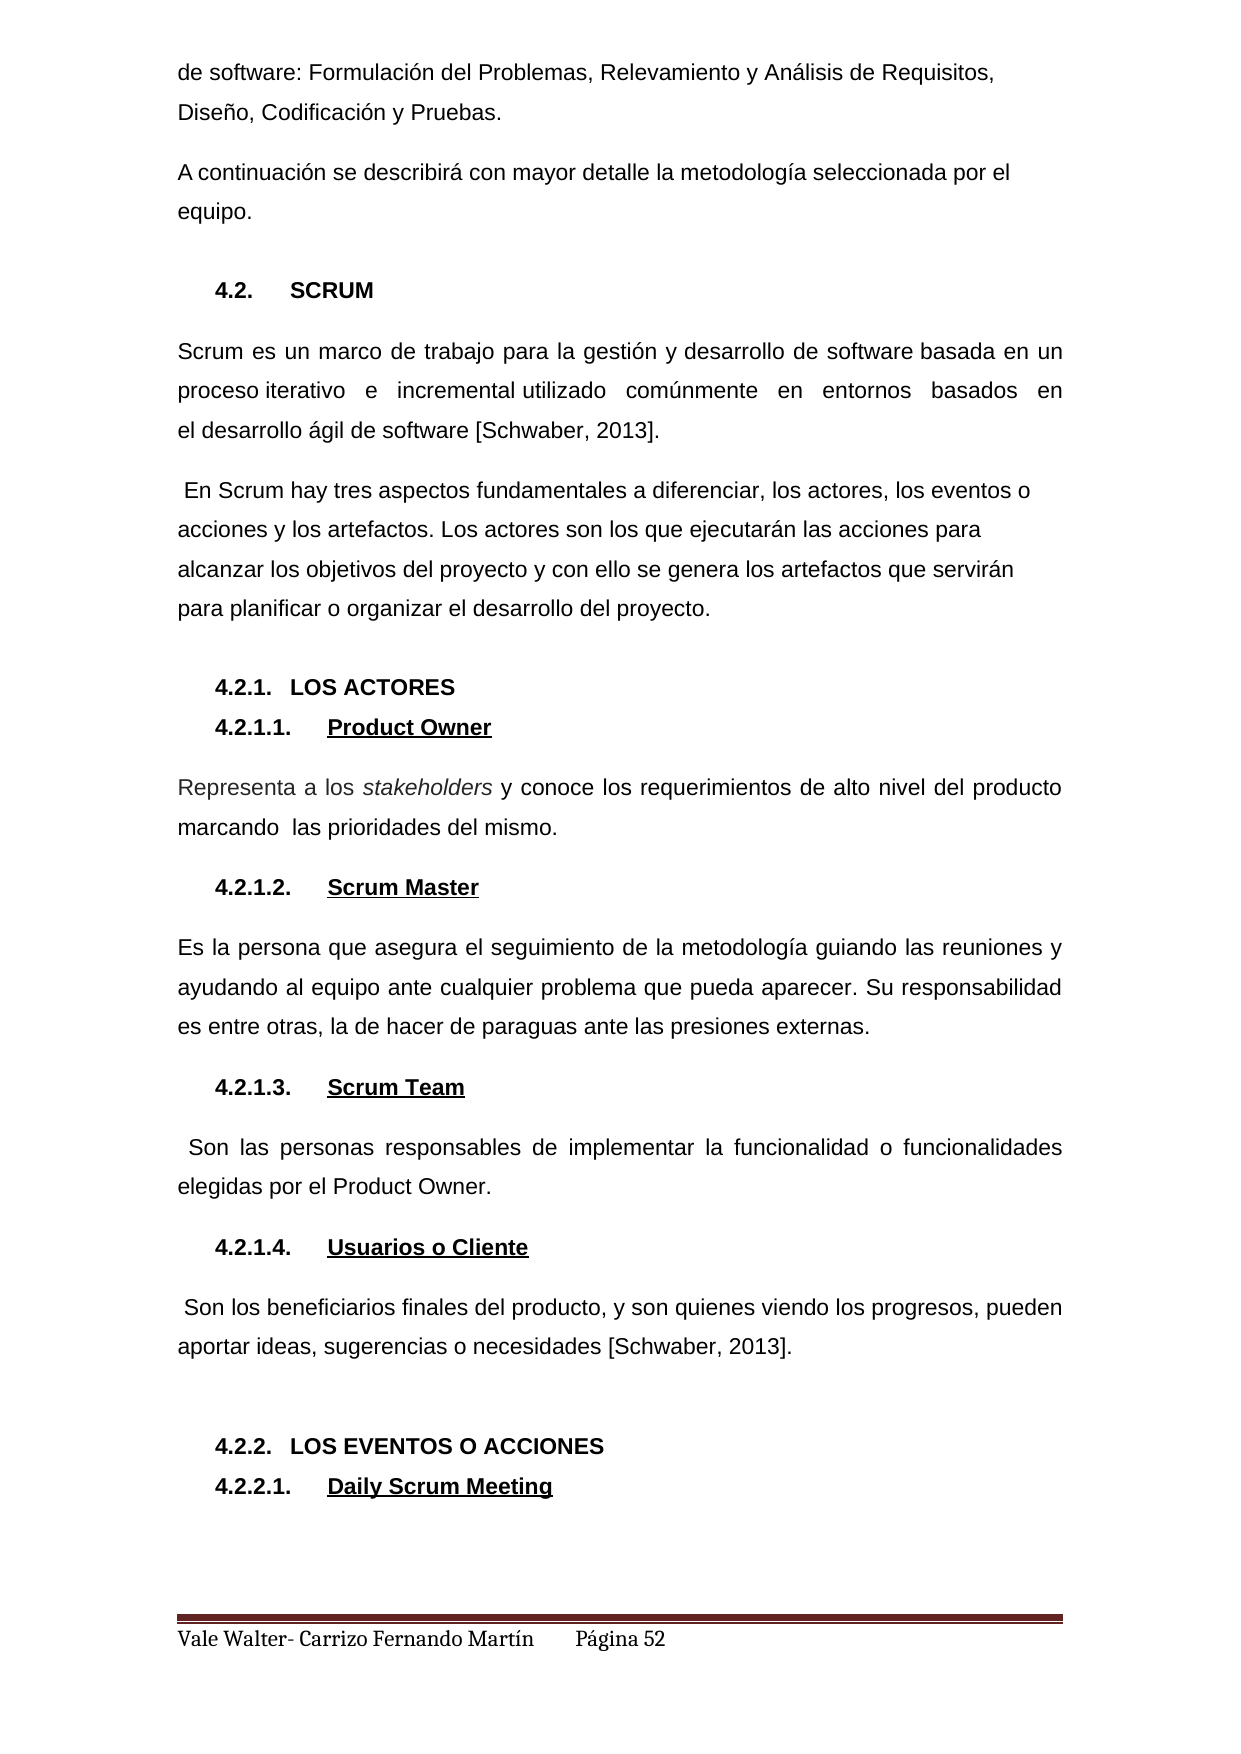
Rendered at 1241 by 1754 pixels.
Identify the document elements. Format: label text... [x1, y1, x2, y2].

list LOS ACTORES [215, 674, 1063, 701]
text En Scrum hay tres aspectos fundamentales a diferenciar, los actores, los eventos o acciones y los artefactos. Los actores son los que ejecutarán las acciones para alcanzar los objetivos del proyecto y con ello se genera los artefactos que servirán para planificar o organizar el desarrollo del proyecto. [177, 477, 1063, 622]
list LOS EVENTOS O ACCIONES [215, 1433, 1063, 1459]
list Scrum Team [215, 1073, 1063, 1100]
text Es la persona que asegura el seguimiento de la metodología guiando las reuniones y ayudando al equipo ante cualquier problema que pueda aparecer. Su responsabilidad es entre otras, la de hacer de paraguas ante las presiones externas. [177, 934, 1063, 1039]
list Scrum Master [215, 874, 1063, 900]
text Scrum es un marco de trabajo para la gestión y desarrollo de software basada en un proceso iterativo e incremental utilizado comúnmente en entornos basados en el desarrollo ágil de software [Schwaber, 2013]. [177, 338, 1063, 443]
list Product Owner [215, 714, 1063, 740]
text A continuación se describirá con mayor detalle la metodología seleccionada por el equipo. [177, 159, 1063, 225]
text Son los beneficiarios finales del producto, y son quienes viendo los progresos, pueden aportar ideas, sugerencias o necesidades [Schwaber, 2013]. [177, 1294, 1063, 1360]
list SCRUM [215, 277, 1063, 304]
text Representa a los stakeholders y conoce los requerimientos de alto nivel del producto marcando las prioridades del mismo. [177, 774, 1063, 840]
list Usuarios o Cliente [215, 1233, 1063, 1260]
list Daily Scrum Meeting [215, 1473, 1063, 1499]
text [177, 59, 1063, 125]
text Son las personas responsables de implementar la funcionalidad o funcionalidades elegidas por el Product Owner. [177, 1134, 1063, 1199]
